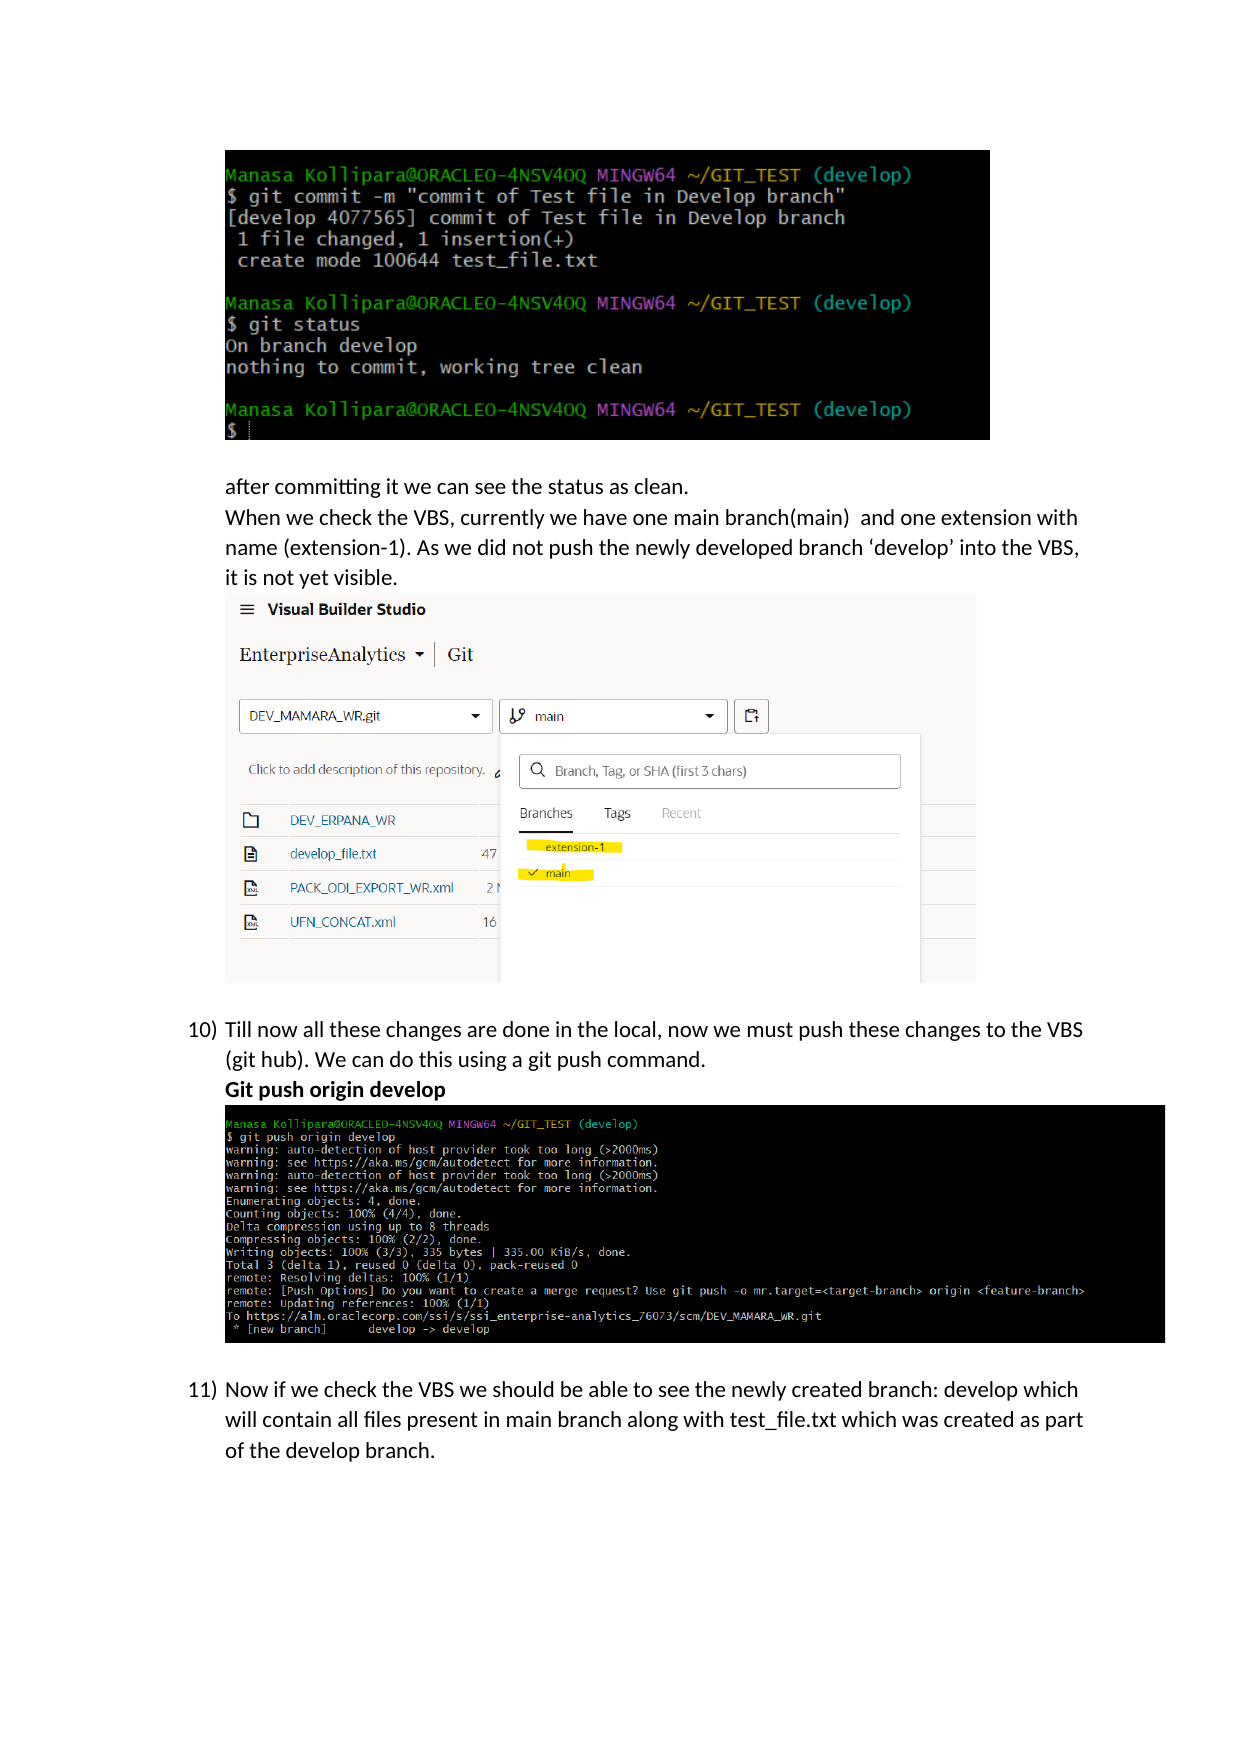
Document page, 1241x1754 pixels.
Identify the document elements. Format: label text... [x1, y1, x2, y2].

picture [225, 1105, 1166, 1343]
picture [225, 593, 977, 983]
picture [225, 150, 990, 440]
list Git push origin develop [225, 1075, 1090, 1103]
list Till now all these changes are done in the local, now we must push these changes to the VBS (git hub). We can do this using a git push command. [187, 1015, 1090, 1073]
list When we check the VBS, currently we have one main branch(main) and one extension with name (extension-1). As we did not push the newly developed branch ‘develop’ into the VBS, it is not yet visible. [225, 503, 1090, 591]
list Now if we check the VBS we should be able to see the newly created branch: develop which will contain all files present in main branch along with test_file.txt which was created as part of the develop branch. [187, 1375, 1090, 1464]
list after committing it we can see the status as clean. [225, 472, 1090, 500]
